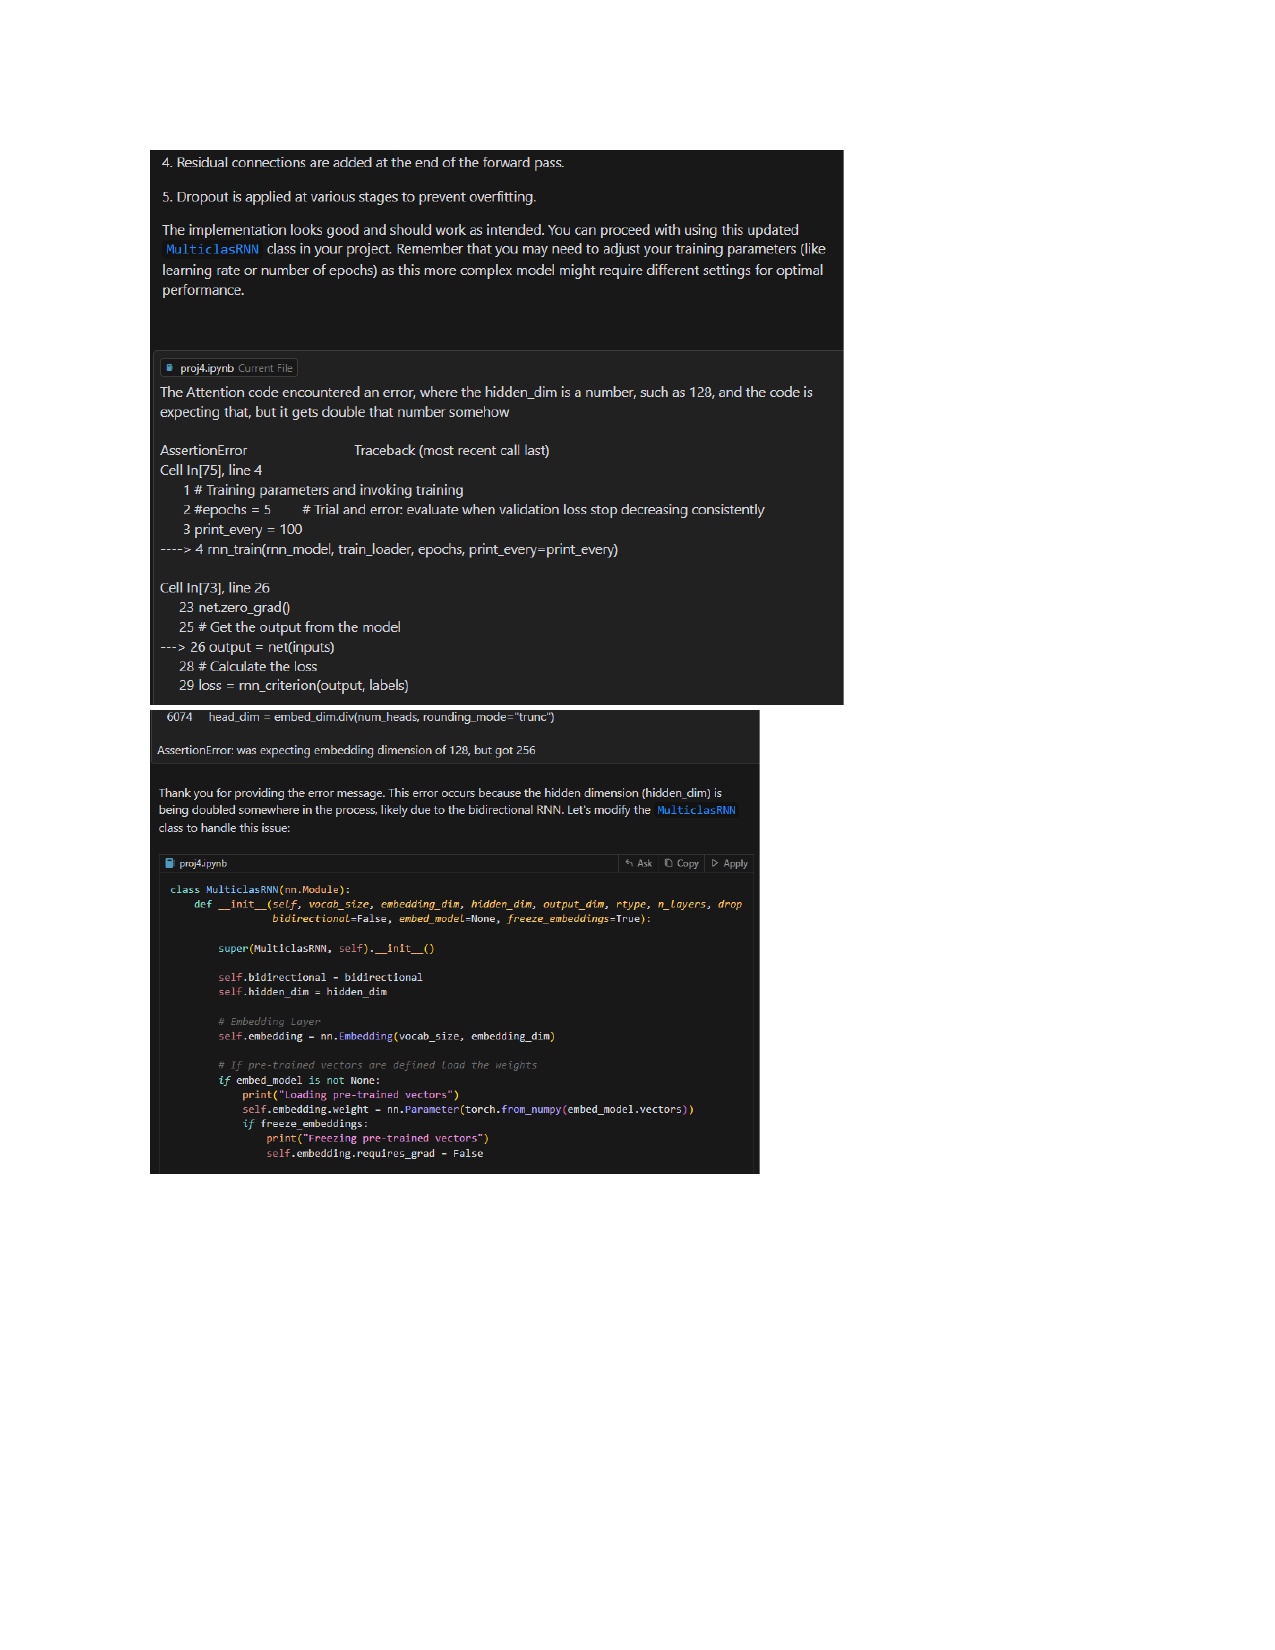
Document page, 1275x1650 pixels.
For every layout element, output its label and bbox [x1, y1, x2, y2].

picture [150, 710, 760, 1174]
picture [150, 150, 844, 705]
